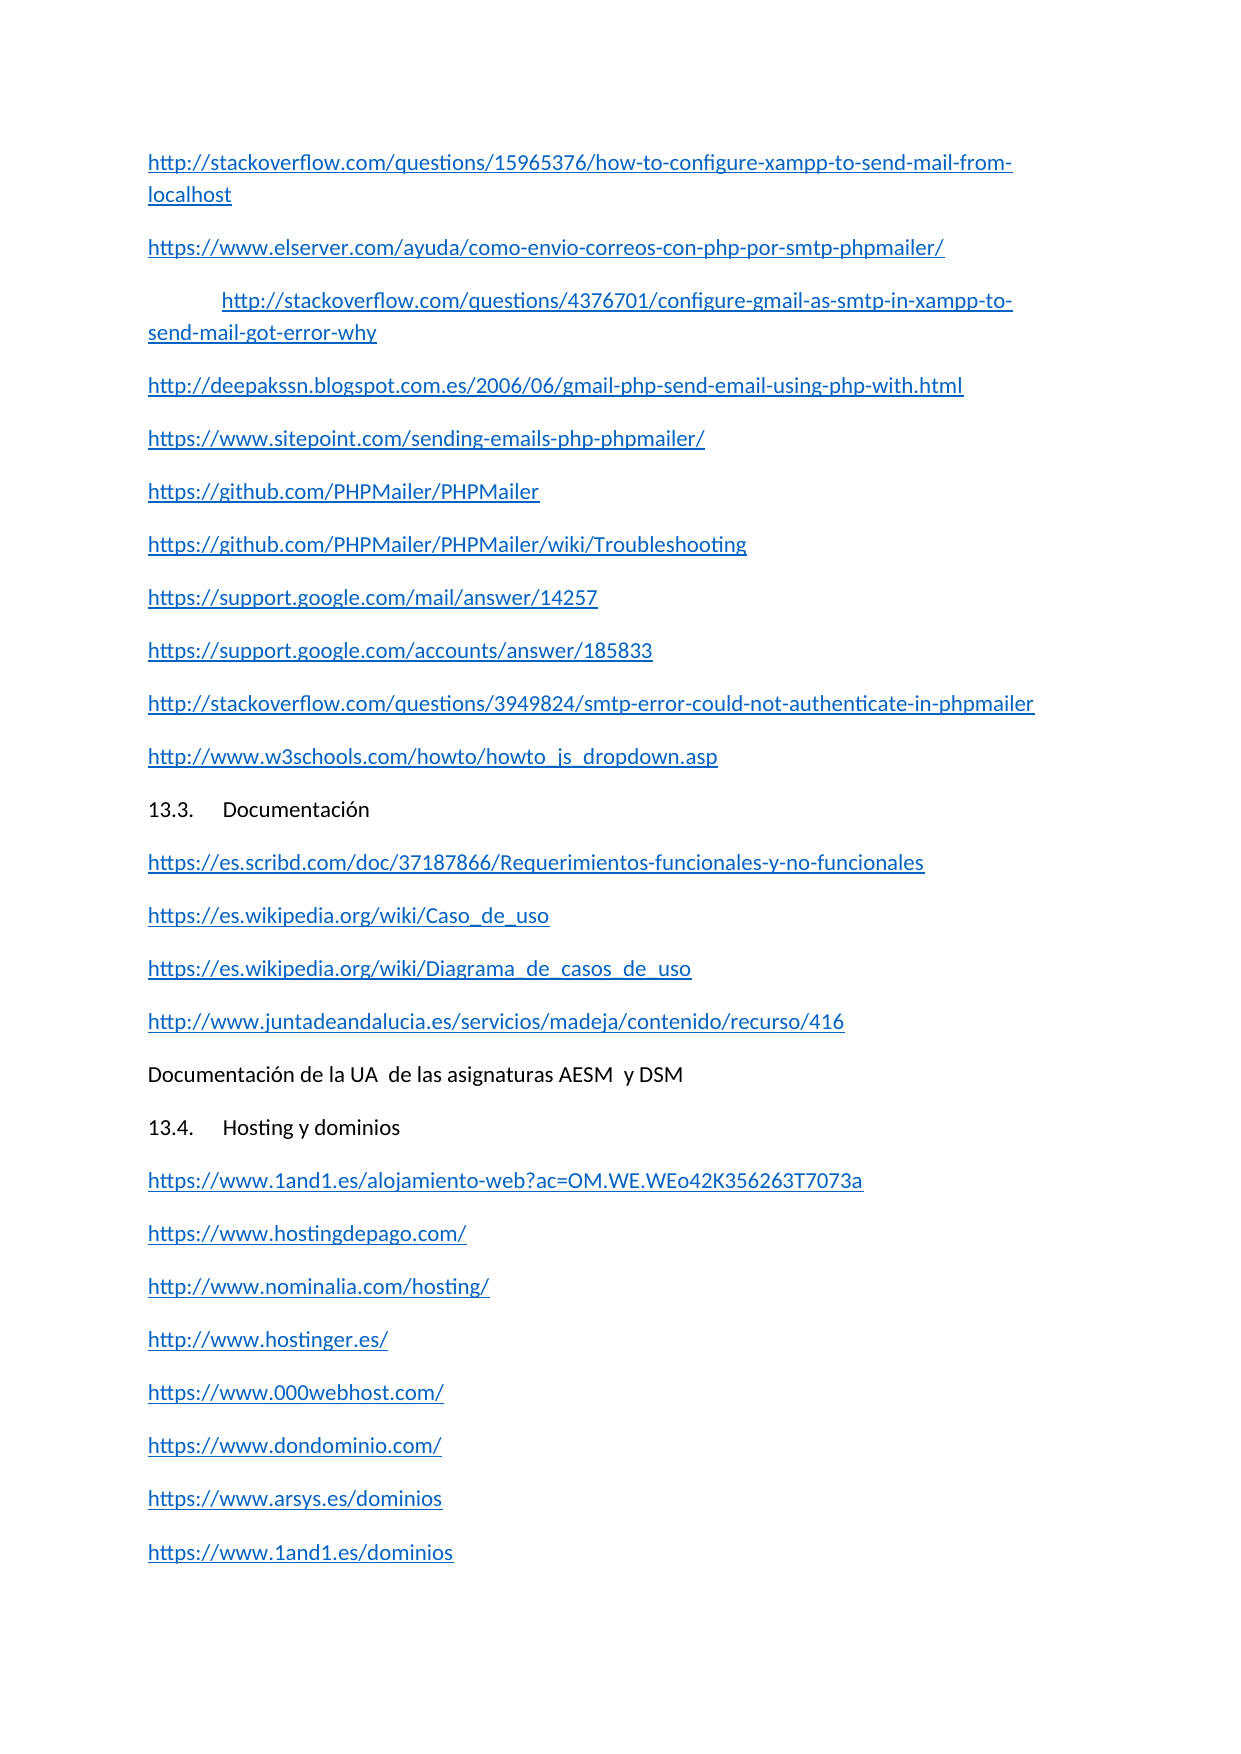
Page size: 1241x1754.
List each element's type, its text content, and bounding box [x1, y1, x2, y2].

text https://www.dondominio.com/ [148, 1432, 1063, 1459]
text https://www.sitepoint.com/sending-emails-php-phpmailer/ [148, 424, 1063, 452]
list Hosting y dominios [148, 1113, 1063, 1141]
text https://www.1and1.es/dominios [148, 1538, 1063, 1566]
text https://www.elserver.com/ayuda/como-envio-correos-con-php-por-smtp-phpmailer/ [148, 233, 1063, 261]
text http://stackoverflow.com/questions/4376701/configure-gmail-as-smtp-in-xampp-to-send-mail-got-error-why [148, 286, 1063, 346]
text https://github.com/PHPMailer/PHPMailer [148, 477, 1063, 505]
text http://www.nominalia.com/hosting/ [148, 1272, 1063, 1301]
text https://www.arsys.es/dominios [148, 1484, 1063, 1513]
text http://stackoverflow.com/questions/15965376/how-to-configure-xampp-to-send-mail-from-localhost [148, 148, 1063, 208]
text http://www.hostinger.es/ [148, 1326, 1063, 1353]
text http://www.juntadeandalucia.es/servicios/madeja/contenido/recurso/416 [148, 1007, 1063, 1035]
text https://www.hostingdepago.com/ [148, 1219, 1063, 1247]
text https://es.scribd.com/doc/37187866/Requerimientos-funcionales-y-no-funcionales [148, 848, 1063, 876]
text https://www.000webhost.com/ [148, 1378, 1063, 1407]
list Documentación [148, 795, 1063, 823]
text http://deepakssn.blogspot.com.es/2006/06/gmail-php-send-email-using-php-with.html [148, 371, 1063, 399]
text https://support.google.com/mail/answer/14257 [148, 583, 1063, 611]
text https://support.google.com/accounts/answer/185833 [148, 636, 1063, 664]
text http://www.w3schools.com/howto/howto_js_dropdown.asp [148, 742, 1063, 770]
text Documentación de la UA de las asignaturas AESM y DSM [148, 1060, 1063, 1088]
text https://es.wikipedia.org/wiki/Diagrama_de_casos_de_uso [148, 954, 1063, 982]
text https://github.com/PHPMailer/PHPMailer/wiki/Troubleshooting [148, 530, 1063, 558]
text https://www.1and1.es/alojamiento-web?ac=OM.WE.WEo42K356263T7073a [148, 1166, 1063, 1194]
text https://es.wikipedia.org/wiki/Caso_de_uso [148, 901, 1063, 929]
text http://stackoverflow.com/questions/3949824/smtp-error-could-not-authenticate-in-phpmailer [148, 689, 1063, 717]
